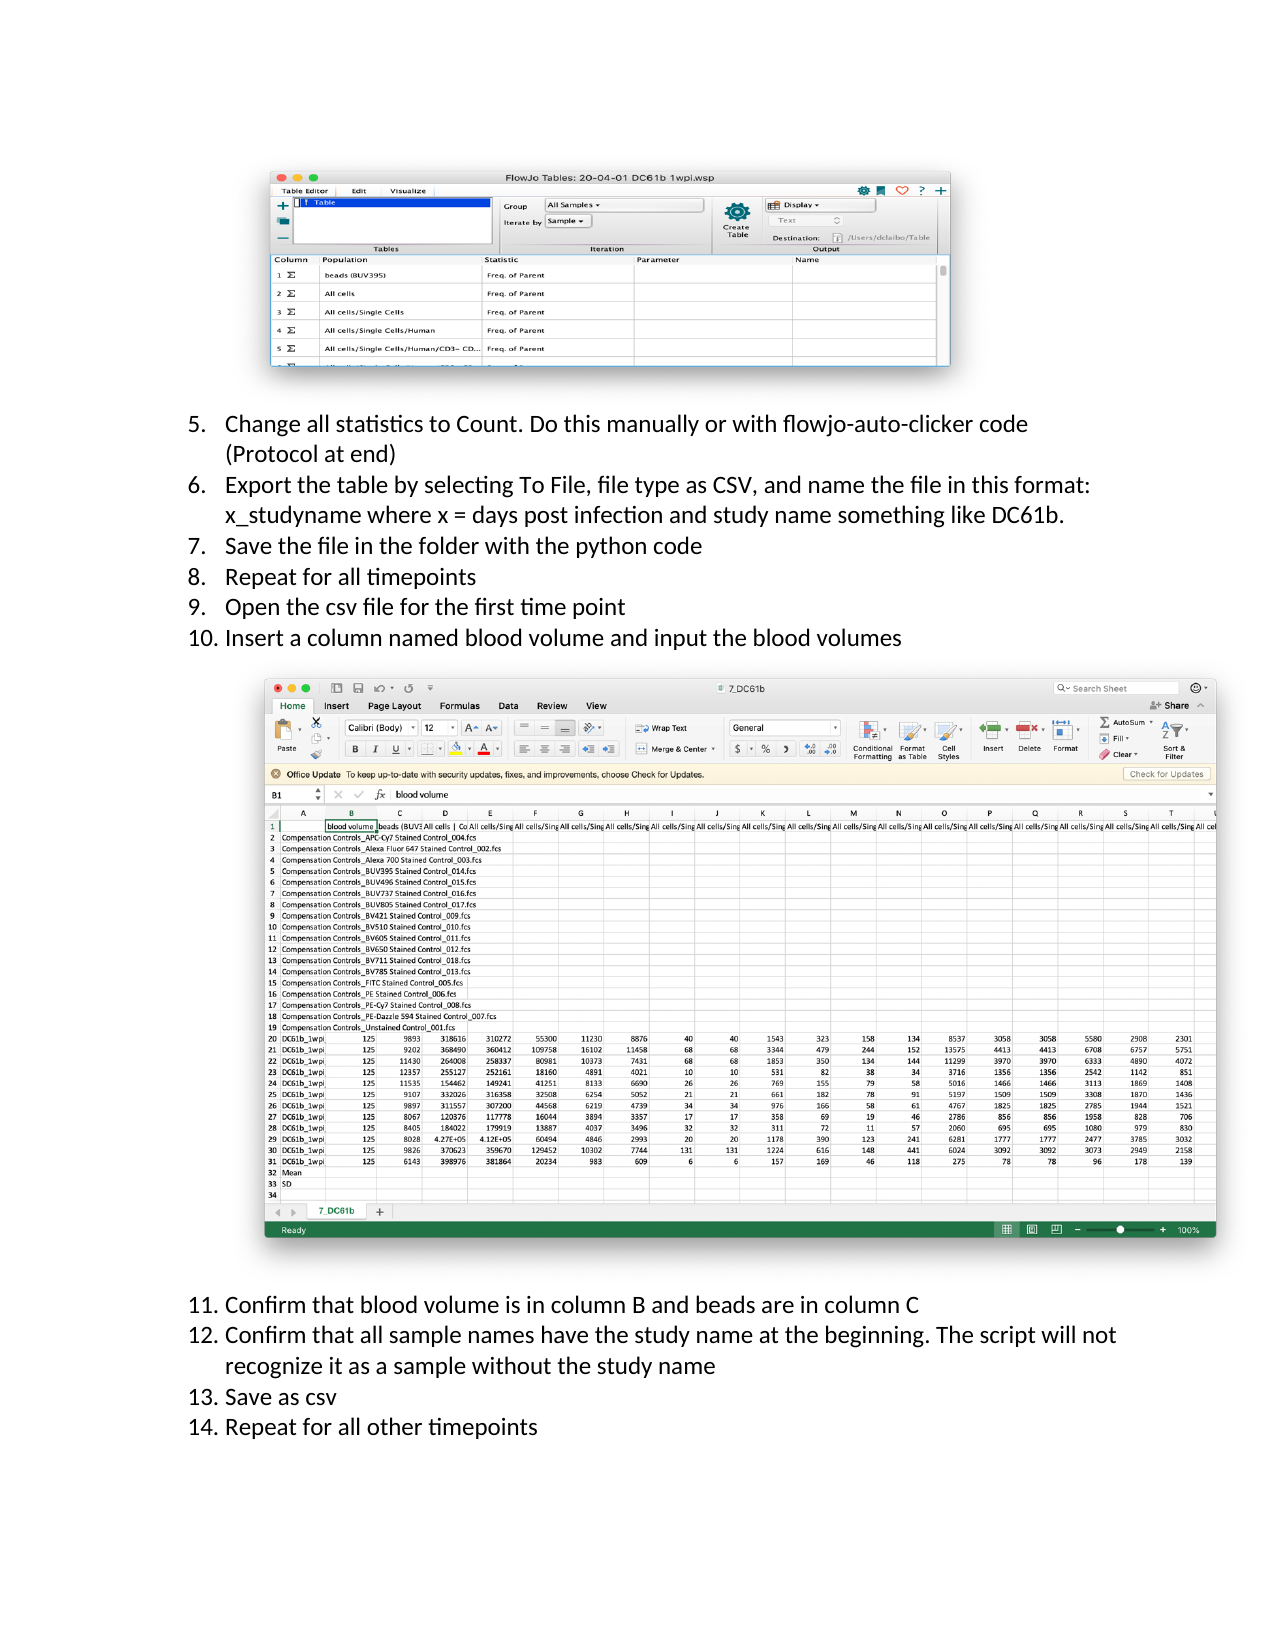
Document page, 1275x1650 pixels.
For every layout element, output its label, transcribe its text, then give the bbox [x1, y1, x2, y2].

list Repeat for all other timepoints [187, 1411, 1125, 1442]
list Export the table by selecting To File, file type as CSV, and name the file in this format: x_studyname where x = days post infection and study name something like DC61b. [187, 469, 1125, 530]
list Save the file in the folder with the python code [187, 530, 1125, 561]
list Insert a column named blood volume and input the blood volumes [187, 622, 1125, 652]
list Repeat for all timepoints [187, 561, 1125, 591]
list Confirm that blood volume is in column B and beads are in column C [187, 1289, 1125, 1319]
list Change all statistics to Count. Do this manually or with flowjo-auto-clicker code (Protocol at end) [187, 408, 1125, 469]
list Open the csv file for the first time point [187, 591, 1125, 622]
list Confirm that all sample names have the study name at the beginning. The script will not recognize it as a sample without the study name [187, 1319, 1125, 1381]
picture [225, 652, 1255, 1289]
picture [225, 150, 994, 409]
list Save as csv [187, 1381, 1125, 1411]
